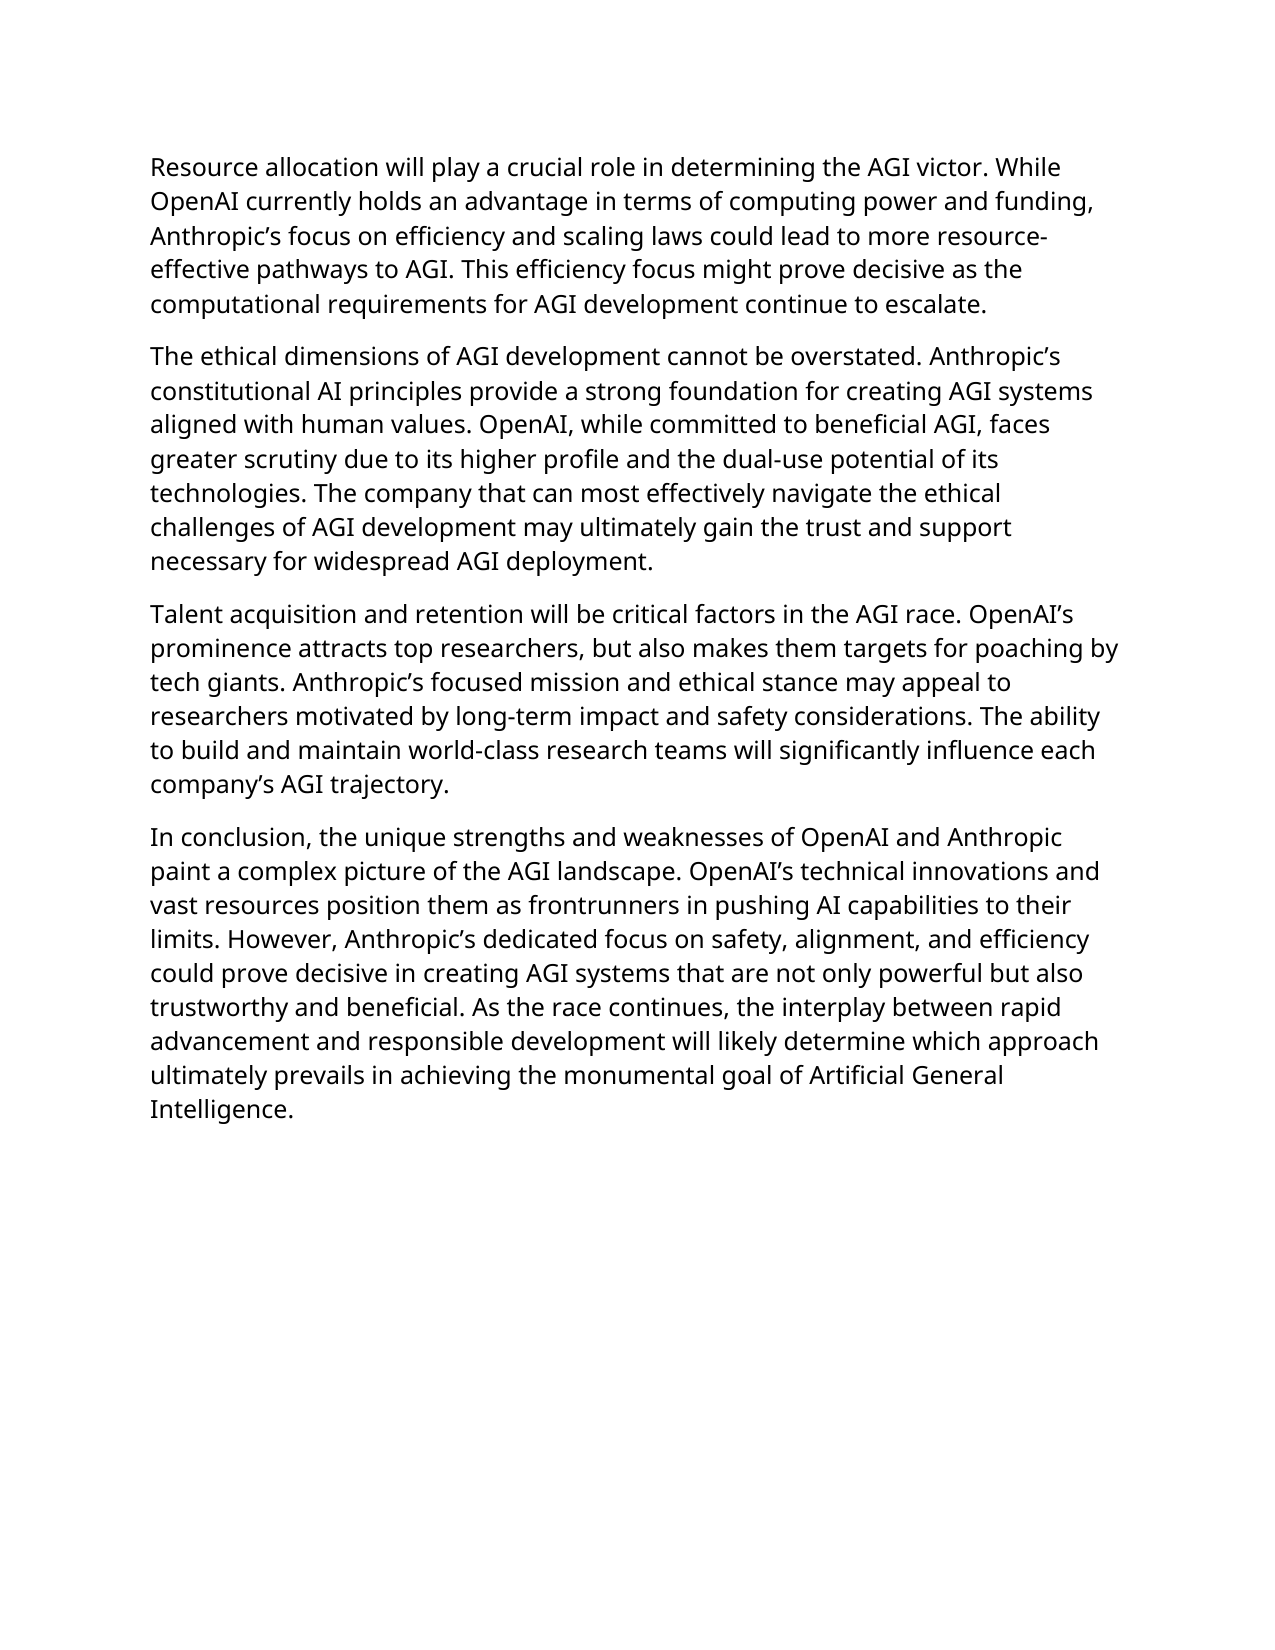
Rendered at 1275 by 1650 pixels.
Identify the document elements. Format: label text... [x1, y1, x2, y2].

text Resource allocation will play a crucial role in determining the AGI victor. While OpenAI currently holds an advantage in terms of computing power and funding, Anthropic’s focus on efficiency and scaling laws could lead to more resource-effective pathways to AGI. This efficiency focus might prove decisive as the computational requirements for AGI development continue to escalate. [150, 150, 1125, 320]
text The ethical dimensions of AGI development cannot be overstated. Anthropic’s constitutional AI principles provide a strong foundation for creating AGI systems aligned with human values. OpenAI, while committed to beneficial AGI, faces greater scrutiny due to its higher profile and the dual-use potential of its technologies. The company that can most effectively navigate the ethical challenges of AGI development may ultimately gain the trust and support necessary for widespread AGI deployment. [150, 339, 1125, 577]
text Talent acquisition and retention will be critical factors in the AGI race. OpenAI’s prominence attracts top researchers, but also makes them targets for poaching by tech giants. Anthropic’s focused mission and ethical stance may appeal to researchers motivated by long-term impact and safety considerations. The ability to build and maintain world-class research teams will significantly influence each company’s AGI trajectory. [150, 596, 1125, 801]
text In conclusion, the unique strengths and weaknesses of OpenAI and Anthropic paint a complex picture of the AGI landscape. OpenAI’s technical innovations and vast resources position them as frontrunners in pushing AI capabilities to their limits. However, Anthropic’s dedicated focus on safety, alignment, and efficiency could prove decisive in creating AGI systems that are not only powerful but also trustworthy and beneficial. As the race continues, the interplay between rapid advancement and responsible development will likely determine which approach ultimately prevails in achieving the monumental goal of Artificial General Intelligence. [150, 819, 1125, 1126]
